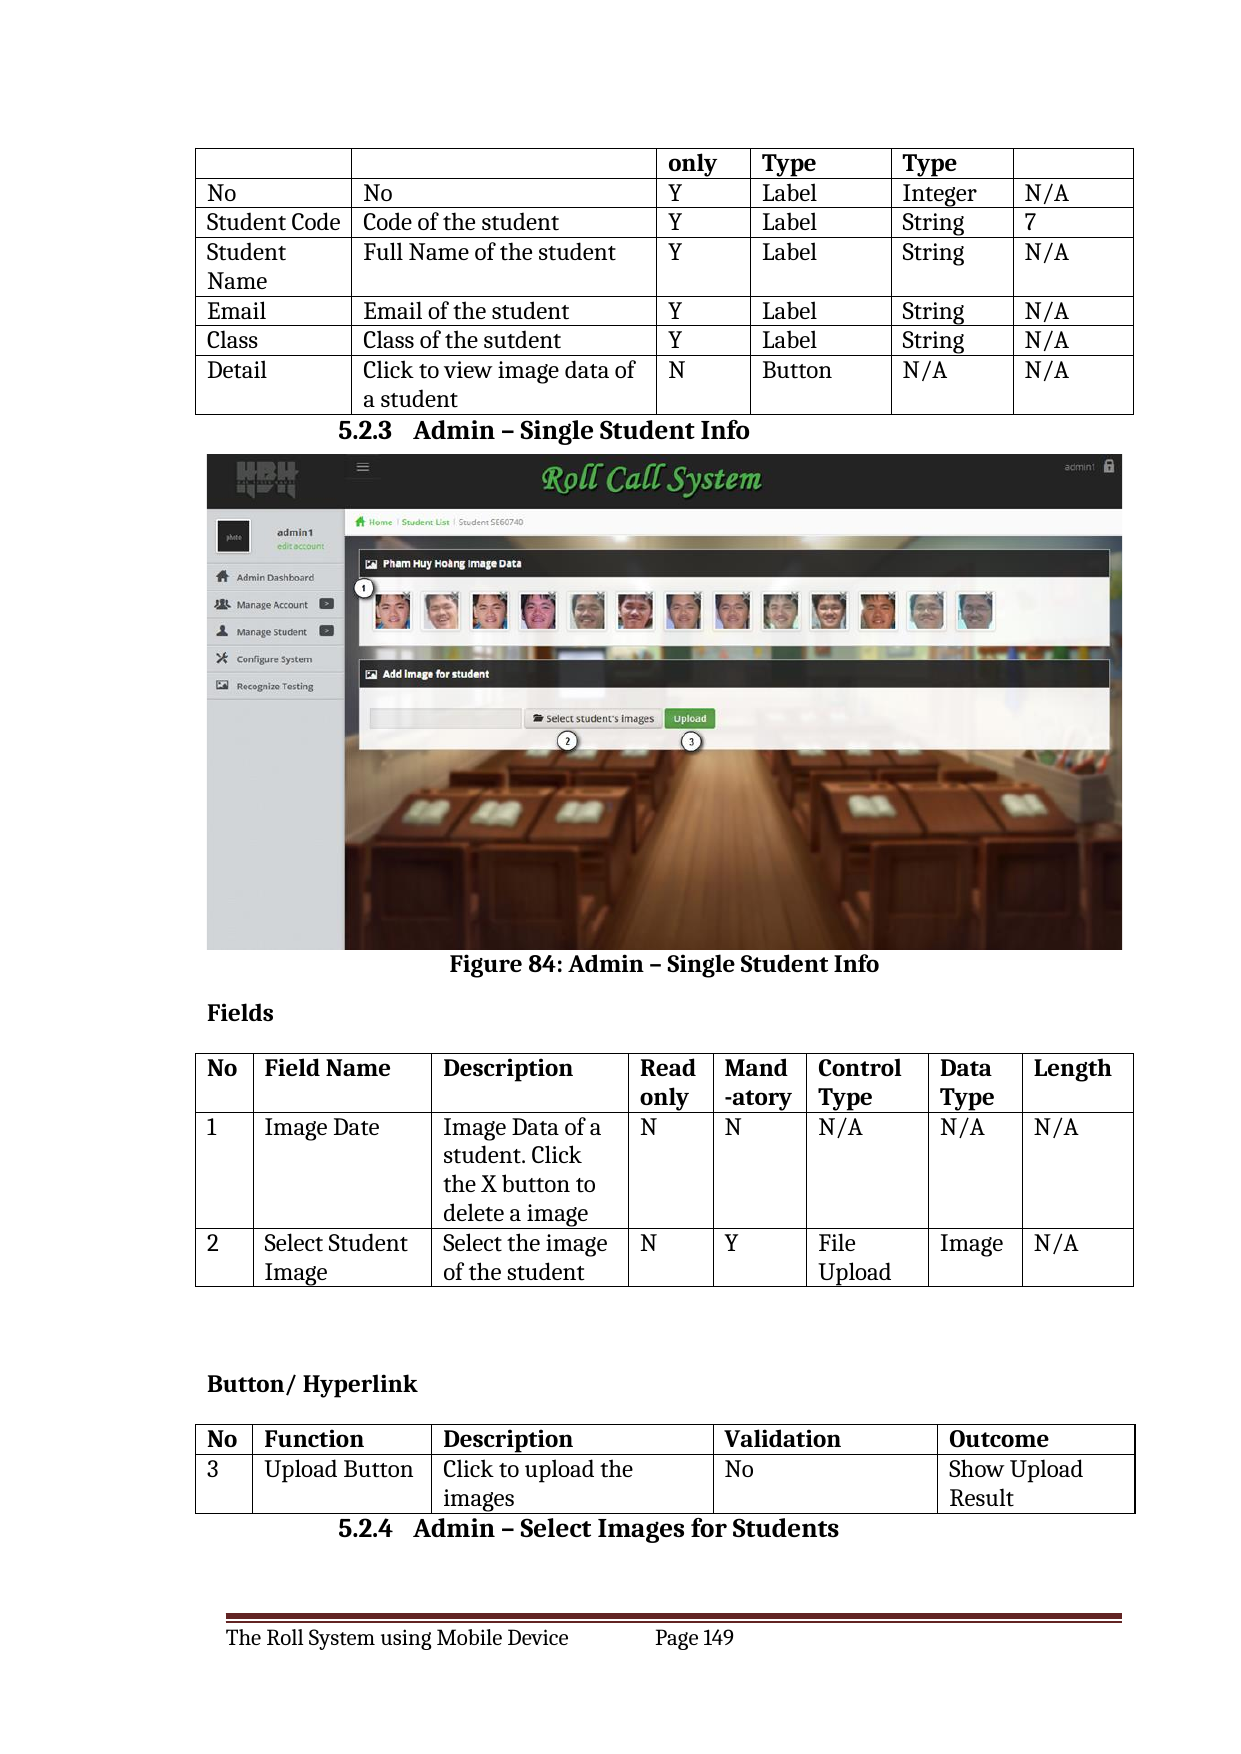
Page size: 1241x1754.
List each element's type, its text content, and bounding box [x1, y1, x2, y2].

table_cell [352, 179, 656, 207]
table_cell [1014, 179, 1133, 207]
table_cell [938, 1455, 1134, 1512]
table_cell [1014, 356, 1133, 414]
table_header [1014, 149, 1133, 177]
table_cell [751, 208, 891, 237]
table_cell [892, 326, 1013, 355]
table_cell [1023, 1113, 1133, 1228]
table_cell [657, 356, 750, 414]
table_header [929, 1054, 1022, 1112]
text Fields [207, 999, 1122, 1028]
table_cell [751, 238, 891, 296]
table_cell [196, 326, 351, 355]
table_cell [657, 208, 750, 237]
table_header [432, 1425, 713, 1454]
picture [206, 454, 1123, 950]
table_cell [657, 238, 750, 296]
subtitle Admin – Select Images for Students [338, 1514, 1122, 1544]
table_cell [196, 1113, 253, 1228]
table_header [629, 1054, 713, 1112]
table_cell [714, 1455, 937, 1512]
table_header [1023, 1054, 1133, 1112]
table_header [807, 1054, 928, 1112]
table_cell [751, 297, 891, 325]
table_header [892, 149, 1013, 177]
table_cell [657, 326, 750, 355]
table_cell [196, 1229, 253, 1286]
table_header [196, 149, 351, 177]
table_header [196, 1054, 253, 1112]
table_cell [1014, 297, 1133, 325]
text Button/ Hyperlink [207, 1370, 1122, 1399]
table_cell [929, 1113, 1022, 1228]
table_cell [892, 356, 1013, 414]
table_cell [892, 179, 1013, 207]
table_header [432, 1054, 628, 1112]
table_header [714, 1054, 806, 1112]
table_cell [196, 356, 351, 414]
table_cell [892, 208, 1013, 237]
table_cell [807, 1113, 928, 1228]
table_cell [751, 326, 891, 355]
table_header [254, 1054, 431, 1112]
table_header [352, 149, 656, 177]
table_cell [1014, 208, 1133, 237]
subtitle Admin – Single Student Info [338, 415, 1122, 446]
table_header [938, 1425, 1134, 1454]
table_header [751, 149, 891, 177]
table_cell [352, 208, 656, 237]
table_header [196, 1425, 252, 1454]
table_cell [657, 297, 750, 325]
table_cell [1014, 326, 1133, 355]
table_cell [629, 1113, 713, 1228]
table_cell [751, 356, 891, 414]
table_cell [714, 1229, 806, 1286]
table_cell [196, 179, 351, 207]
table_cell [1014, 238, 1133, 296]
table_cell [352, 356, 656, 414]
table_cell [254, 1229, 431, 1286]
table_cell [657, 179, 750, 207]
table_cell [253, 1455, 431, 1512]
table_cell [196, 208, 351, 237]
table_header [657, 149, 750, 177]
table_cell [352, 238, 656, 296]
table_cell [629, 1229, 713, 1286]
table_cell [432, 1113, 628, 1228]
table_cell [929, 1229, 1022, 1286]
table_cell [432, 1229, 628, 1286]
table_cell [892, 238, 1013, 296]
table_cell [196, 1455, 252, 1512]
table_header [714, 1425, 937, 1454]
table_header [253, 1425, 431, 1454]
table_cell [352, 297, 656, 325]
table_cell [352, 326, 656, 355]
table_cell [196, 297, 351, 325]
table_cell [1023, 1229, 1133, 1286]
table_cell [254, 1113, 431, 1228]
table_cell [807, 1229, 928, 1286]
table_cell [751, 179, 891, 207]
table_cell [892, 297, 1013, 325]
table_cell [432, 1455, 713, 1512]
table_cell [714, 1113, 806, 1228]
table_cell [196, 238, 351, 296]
